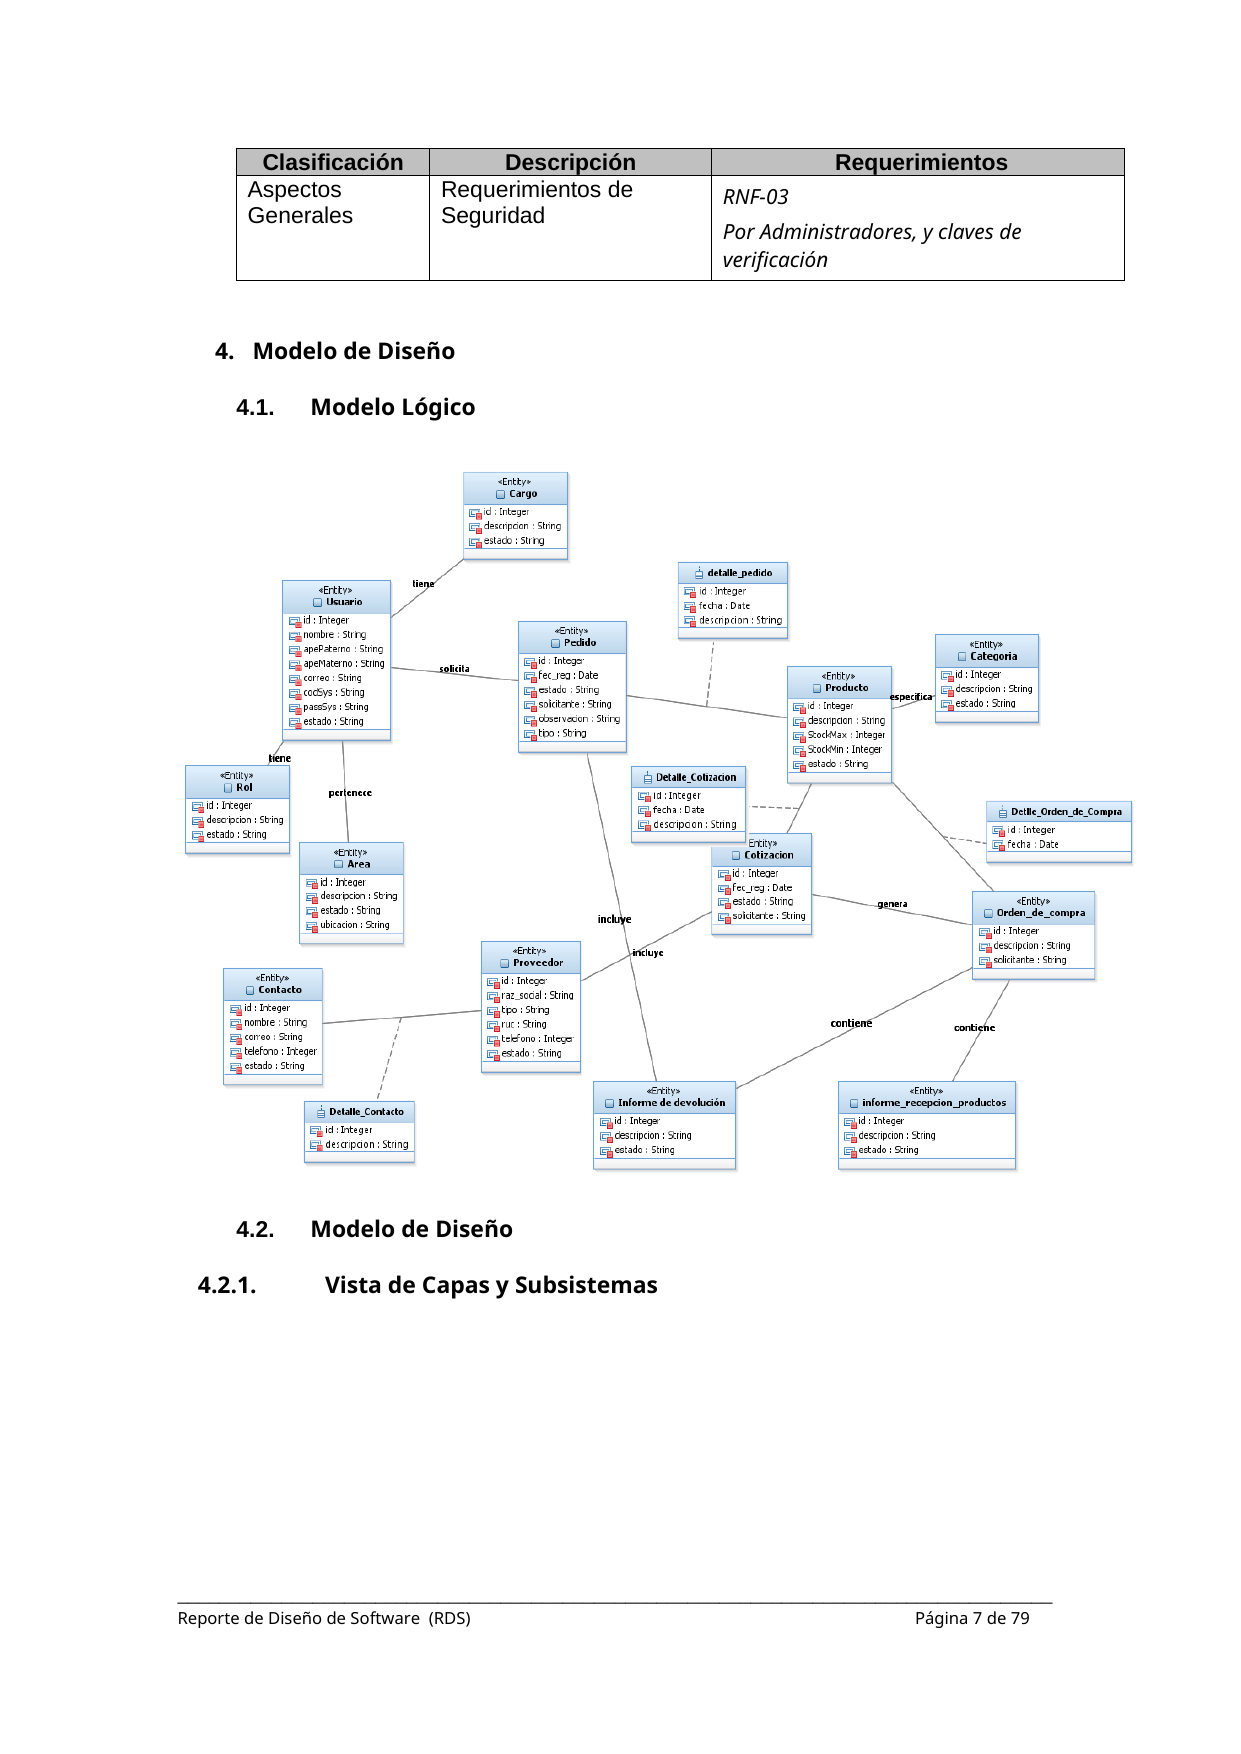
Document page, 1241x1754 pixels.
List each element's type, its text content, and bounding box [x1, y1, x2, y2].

table_cell RNF-03 Por Administradores, y claves de verificación [712, 176, 1124, 280]
table_cell Aspectos Generales [237, 176, 429, 280]
subtitle Modelo de Diseño [215, 335, 1063, 366]
table_header Clasificación [237, 149, 429, 175]
subtitle Modelo de Diseño [236, 1213, 1063, 1244]
table_header Requerimientos [712, 149, 1124, 175]
subtitle Modelo Lógico [236, 391, 1063, 422]
subtitle Vista de Capas y Subsistemas [177, 1269, 1063, 1300]
table_cell Requerimientos de Seguridad [430, 176, 711, 280]
table_header Descripción [430, 149, 711, 175]
